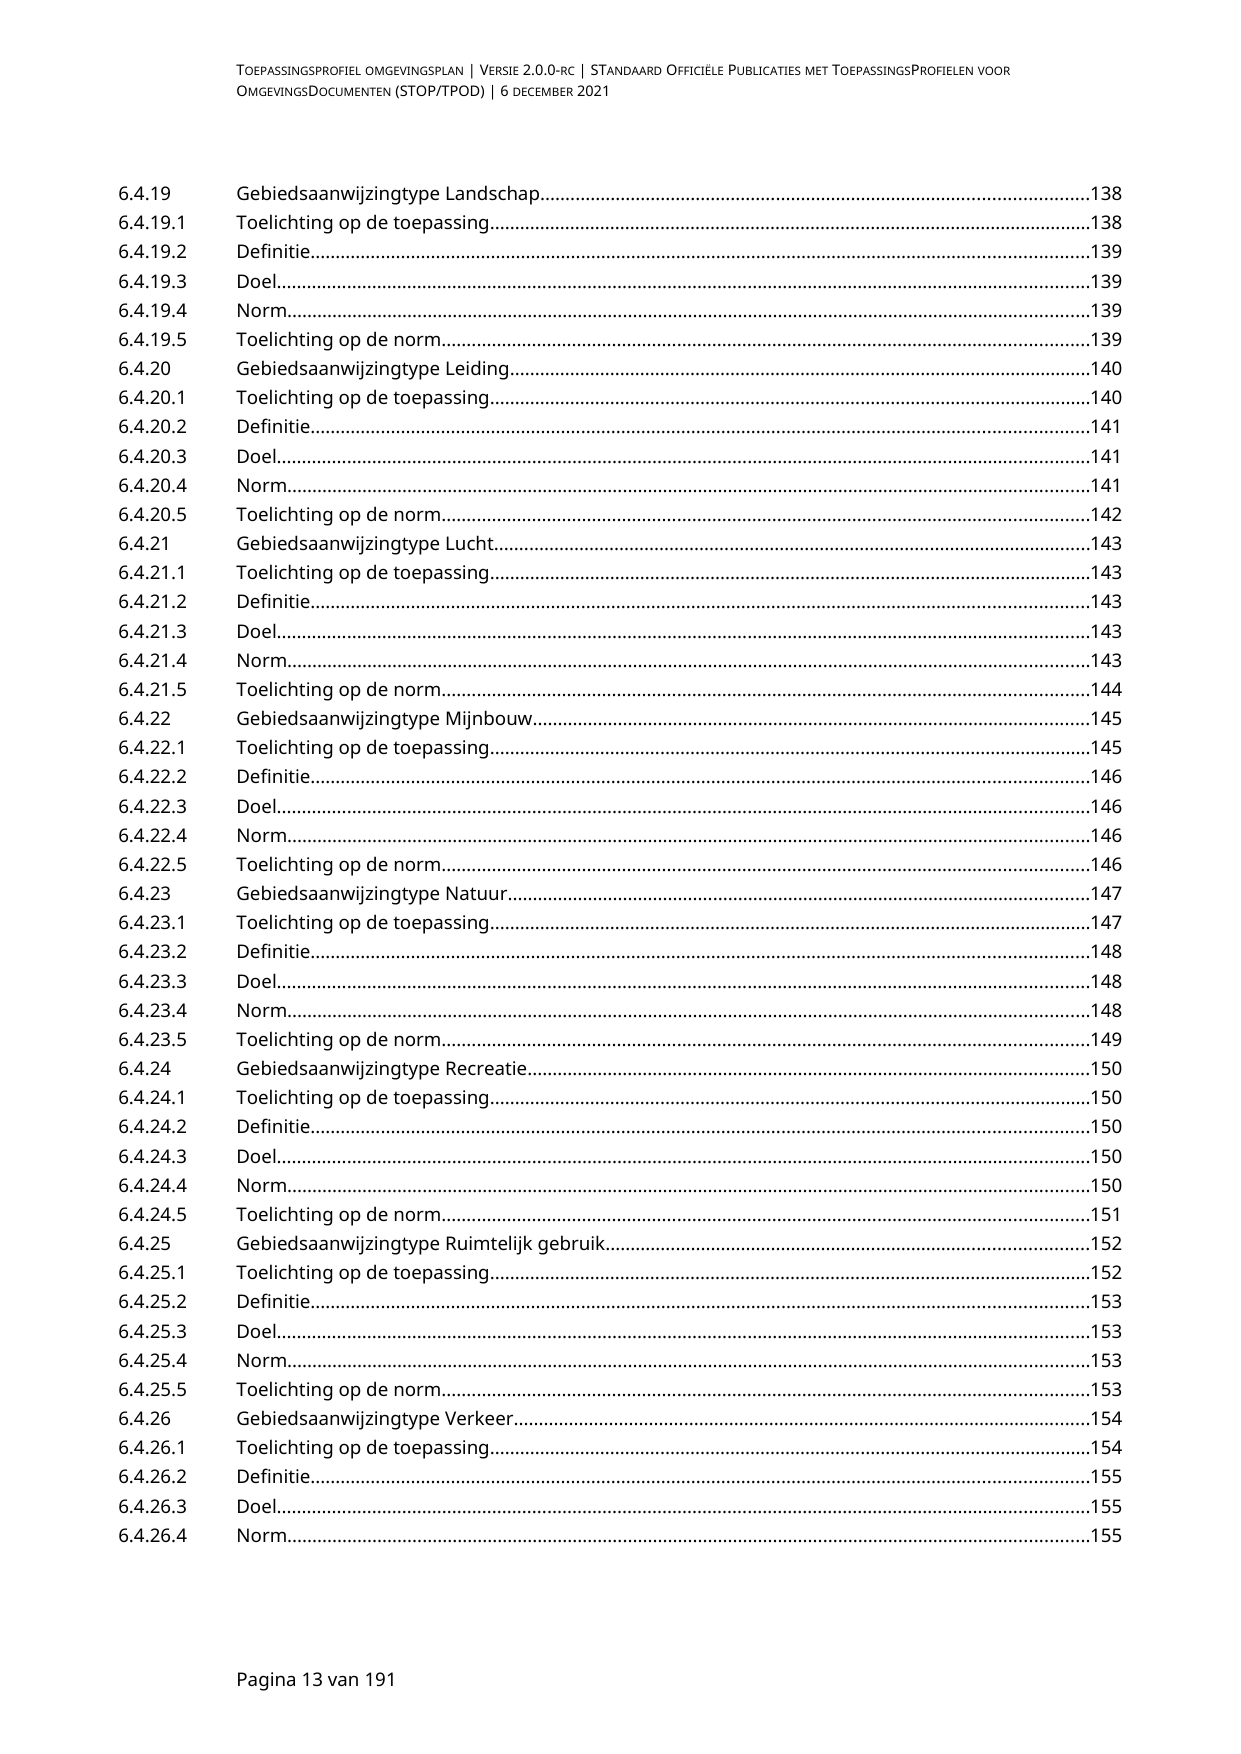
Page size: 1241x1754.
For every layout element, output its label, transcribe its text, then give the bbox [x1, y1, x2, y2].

text 6.4.21.2 Definitie 143 [118, 586, 1122, 615]
text 6.4.19.2 Definitie 139 [118, 236, 1122, 265]
text 6.4.22.1 Toelichting op de toepassing 145 [118, 731, 1122, 761]
text 6.4.26.4 Norm 155 [118, 1519, 1122, 1548]
text 6.4.26 Gebiedsaanwijzingtype Verkeer 154 [118, 1402, 1122, 1431]
text 6.4.22 Gebiedsaanwijzingtype Mijnbouw 145 [118, 702, 1122, 731]
text 6.4.23.3 Doel 148 [118, 965, 1122, 994]
text 6.4.25.2 Definitie 153 [118, 1286, 1122, 1315]
text 6.4.22.5 Toelichting op de norm 146 [118, 848, 1122, 877]
text 6.4.25.1 Toelichting op de toepassing 152 [118, 1256, 1122, 1286]
text 6.4.23 Gebiedsaanwijzingtype Natuur 147 [118, 877, 1122, 906]
text 6.4.26.2 Definitie 155 [118, 1461, 1122, 1490]
text 6.4.20.4 Norm 141 [118, 469, 1122, 498]
text 6.4.19 Gebiedsaanwijzingtype Landschap 138 [118, 177, 1122, 206]
text 6.4.24.5 Toelichting op de norm 151 [118, 1198, 1122, 1227]
text 6.4.25.3 Doel 153 [118, 1315, 1122, 1344]
text 6.4.20.3 Doel 141 [118, 440, 1122, 469]
text 6.4.21.3 Doel 143 [118, 615, 1122, 644]
text 6.4.19.1 Toelichting op de toepassing 138 [118, 206, 1122, 236]
text 6.4.21.1 Toelichting op de toepassing 143 [118, 556, 1122, 586]
text 6.4.20.2 Definitie 141 [118, 411, 1122, 440]
text 6.4.22.3 Doel 146 [118, 790, 1122, 819]
text 6.4.23.1 Toelichting op de toepassing 147 [118, 906, 1122, 936]
text 6.4.21.5 Toelichting op de norm 144 [118, 673, 1122, 702]
text 6.4.20.5 Toelichting op de norm 142 [118, 498, 1122, 527]
text 6.4.24.4 Norm 150 [118, 1169, 1122, 1198]
text 6.4.24.3 Doel 150 [118, 1140, 1122, 1169]
text 6.4.21 Gebiedsaanwijzingtype Lucht 143 [118, 527, 1122, 556]
text 6.4.22.2 Definitie 146 [118, 761, 1122, 790]
text 6.4.23.4 Norm 148 [118, 994, 1122, 1023]
text 6.4.26.3 Doel 155 [118, 1490, 1122, 1519]
text 6.4.19.4 Norm 139 [118, 294, 1122, 323]
text 6.4.24.1 Toelichting op de toepassing 150 [118, 1081, 1122, 1111]
text 6.4.20 Gebiedsaanwijzingtype Leiding 140 [118, 352, 1122, 381]
text 6.4.24.2 Definitie 150 [118, 1111, 1122, 1140]
text 6.4.26.1 Toelichting op de toepassing 154 [118, 1431, 1122, 1461]
text 6.4.24 Gebiedsaanwijzingtype Recreatie 150 [118, 1052, 1122, 1081]
text 6.4.19.5 Toelichting op de norm 139 [118, 323, 1122, 352]
text 6.4.19.3 Doel 139 [118, 265, 1122, 294]
text 6.4.23.2 Definitie 148 [118, 936, 1122, 965]
text 6.4.21.4 Norm 143 [118, 644, 1122, 673]
text 6.4.20.1 Toelichting op de toepassing 140 [118, 381, 1122, 411]
text 6.4.22.4 Norm 146 [118, 819, 1122, 848]
text 6.4.25 Gebiedsaanwijzingtype Ruimtelijk gebruik 152 [118, 1227, 1122, 1256]
text 6.4.25.5 Toelichting op de norm 153 [118, 1373, 1122, 1402]
text 6.4.23.5 Toelichting op de norm 149 [118, 1023, 1122, 1052]
text 6.4.25.4 Norm 153 [118, 1344, 1122, 1373]
